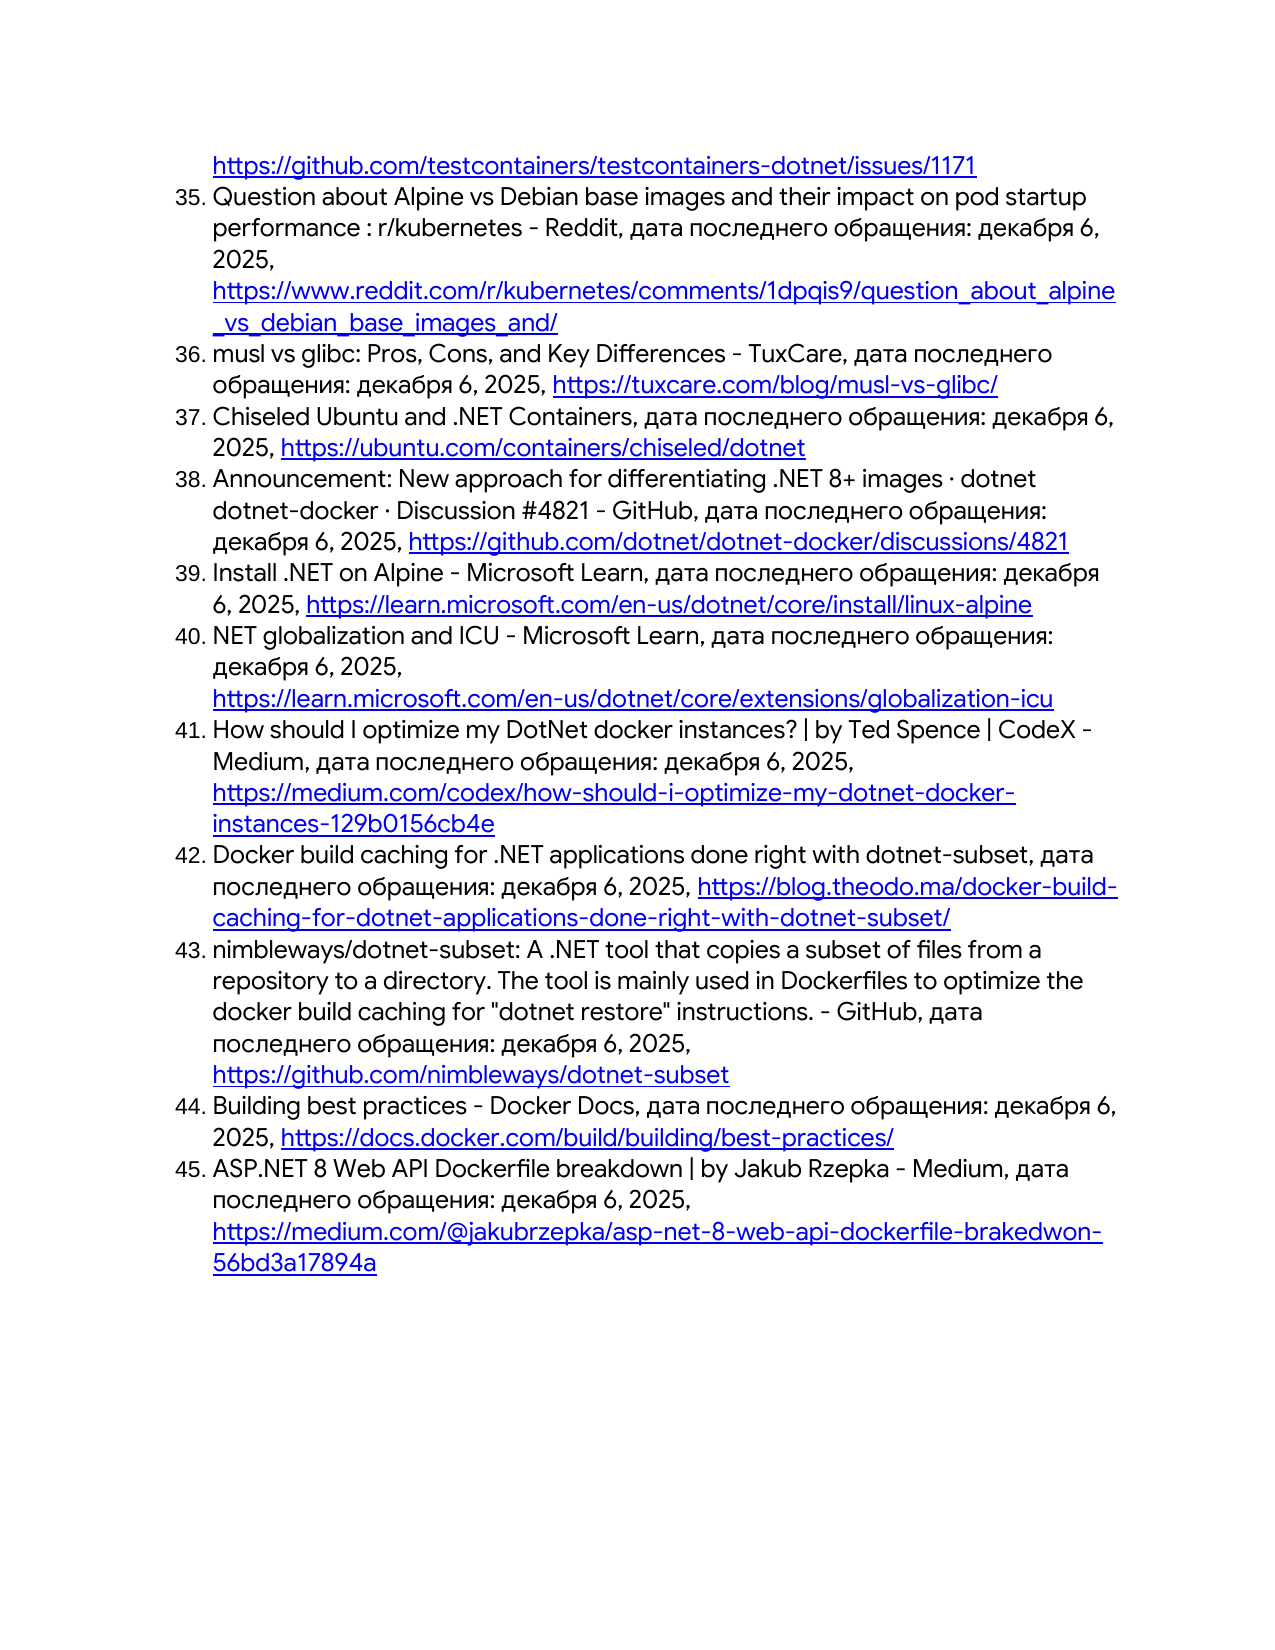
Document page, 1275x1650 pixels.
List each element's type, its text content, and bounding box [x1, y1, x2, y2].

list Chiseled Ubuntu and .NET Containers, дата последнего обращения: декабря 6, 2025, https://ubuntu.com/containers/chiseled/dotnet [175, 401, 1125, 463]
list Announcement: New approach for differentiating .NET 8+ images · dotnet dotnet-docker · Discussion #4821 - GitHub, дата последнего обращения: декабря 6, 2025, https://github.com/dotnet/dotnet-docker/discussions/4821 [175, 463, 1125, 558]
list ASP.NET 8 Web API Dockerfile breakdown | by Jakub Rzepka - Medium, дата последнего обращения: декабря 6, 2025, https://medium.com/@jakubrzepka/asp-net-8-web-api-dockerfile-brakedwon-56bd3a17894a [175, 1153, 1125, 1279]
list NET globalization and ICU - Microsoft Learn, дата последнего обращения: декабря 6, 2025, https://learn.microsoft.com/en-us/dotnet/core/extensions/globalization-icu [175, 620, 1125, 714]
list Install .NET on Alpine - Microsoft Learn, дата последнего обращения: декабря 6, 2025, https://learn.microsoft.com/en-us/dotnet/core/install/linux-alpine [175, 558, 1125, 620]
list nimbleways/dotnet-subset: A .NET tool that copies a subset of files from a repository to a directory. The tool is mainly used in Dockerfiles to optimize the docker build caching for "dotnet restore" instructions. - GitHub, дата последнего обращения: декабря 6, 2025, https://github.com/nimbleways/dotnet-subset [175, 934, 1125, 1091]
list Building best practices - Docker Docs, дата последнего обращения: декабря 6, 2025, https://docs.docker.com/build/building/best-practices/ [175, 1091, 1125, 1153]
list Question about Alpine vs Debian base images and their impact on pod startup performance : r/kubernetes - Reddit, дата последнего обращения: декабря 6, 2025, https://www.reddit.com/r/kubernetes/comments/1dpqis9/question_about_alpine_vs_debian_base_images_and/ [175, 181, 1125, 338]
list How should I optimize my DotNet docker instances? | by Ted Spence | CodeX - Medium, дата последнего обращения: декабря 6, 2025, https://medium.com/codex/how-should-i-optimize-my-dotnet-docker-instances-129b0156cb4e [175, 714, 1125, 840]
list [175, 150, 1125, 181]
list Docker build caching for .NET applications done right with dotnet-subset, дата последнего обращения: декабря 6, 2025, https://blog.theodo.ma/docker-build-caching-for-dotnet-applications-done-right-with-dotnet-subset/ [175, 840, 1125, 934]
list musl vs glibc: Pros, Cons, and Key Differences - TuxCare, дата последнего обращения: декабря 6, 2025, https://tuxcare.com/blog/musl-vs-glibc/ [175, 338, 1125, 401]
